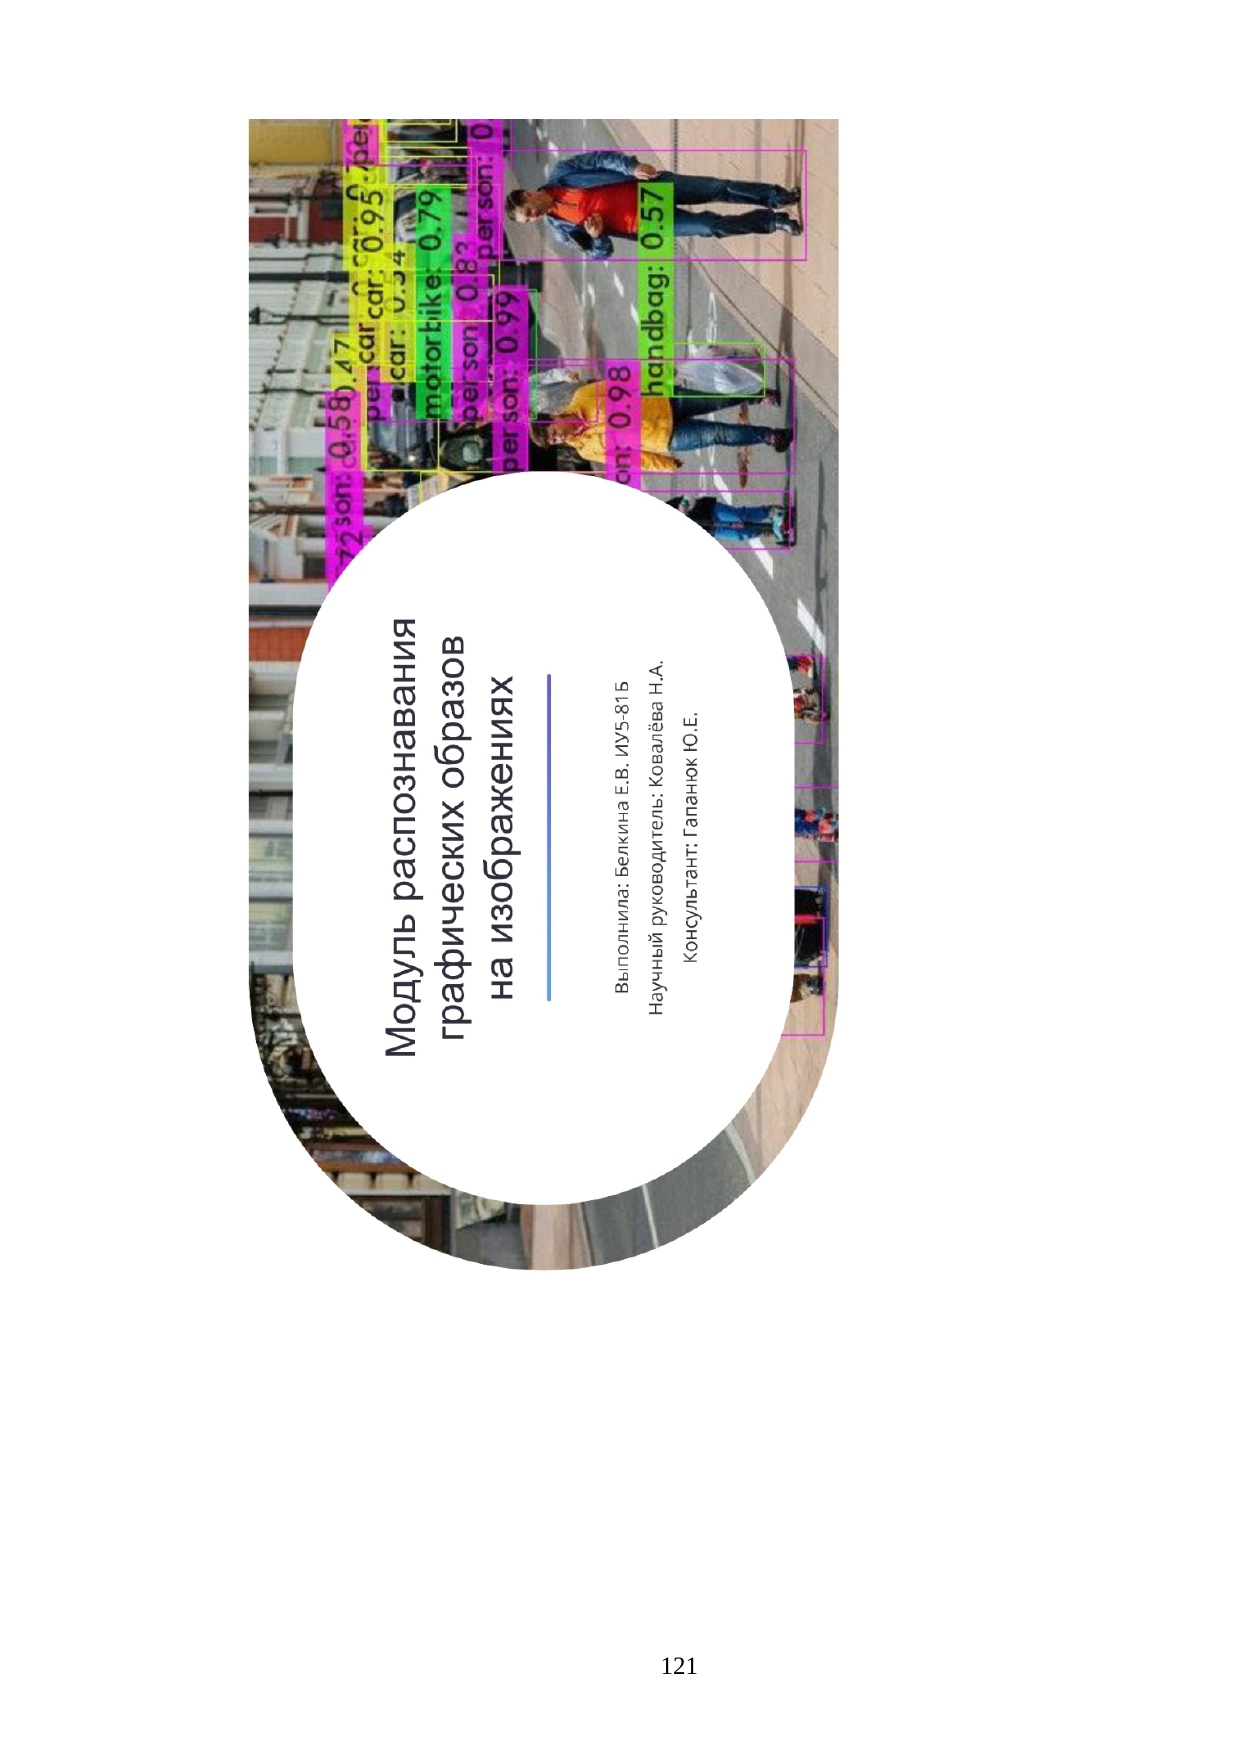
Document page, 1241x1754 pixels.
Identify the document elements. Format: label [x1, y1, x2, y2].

picture [178, 120, 909, 1418]
